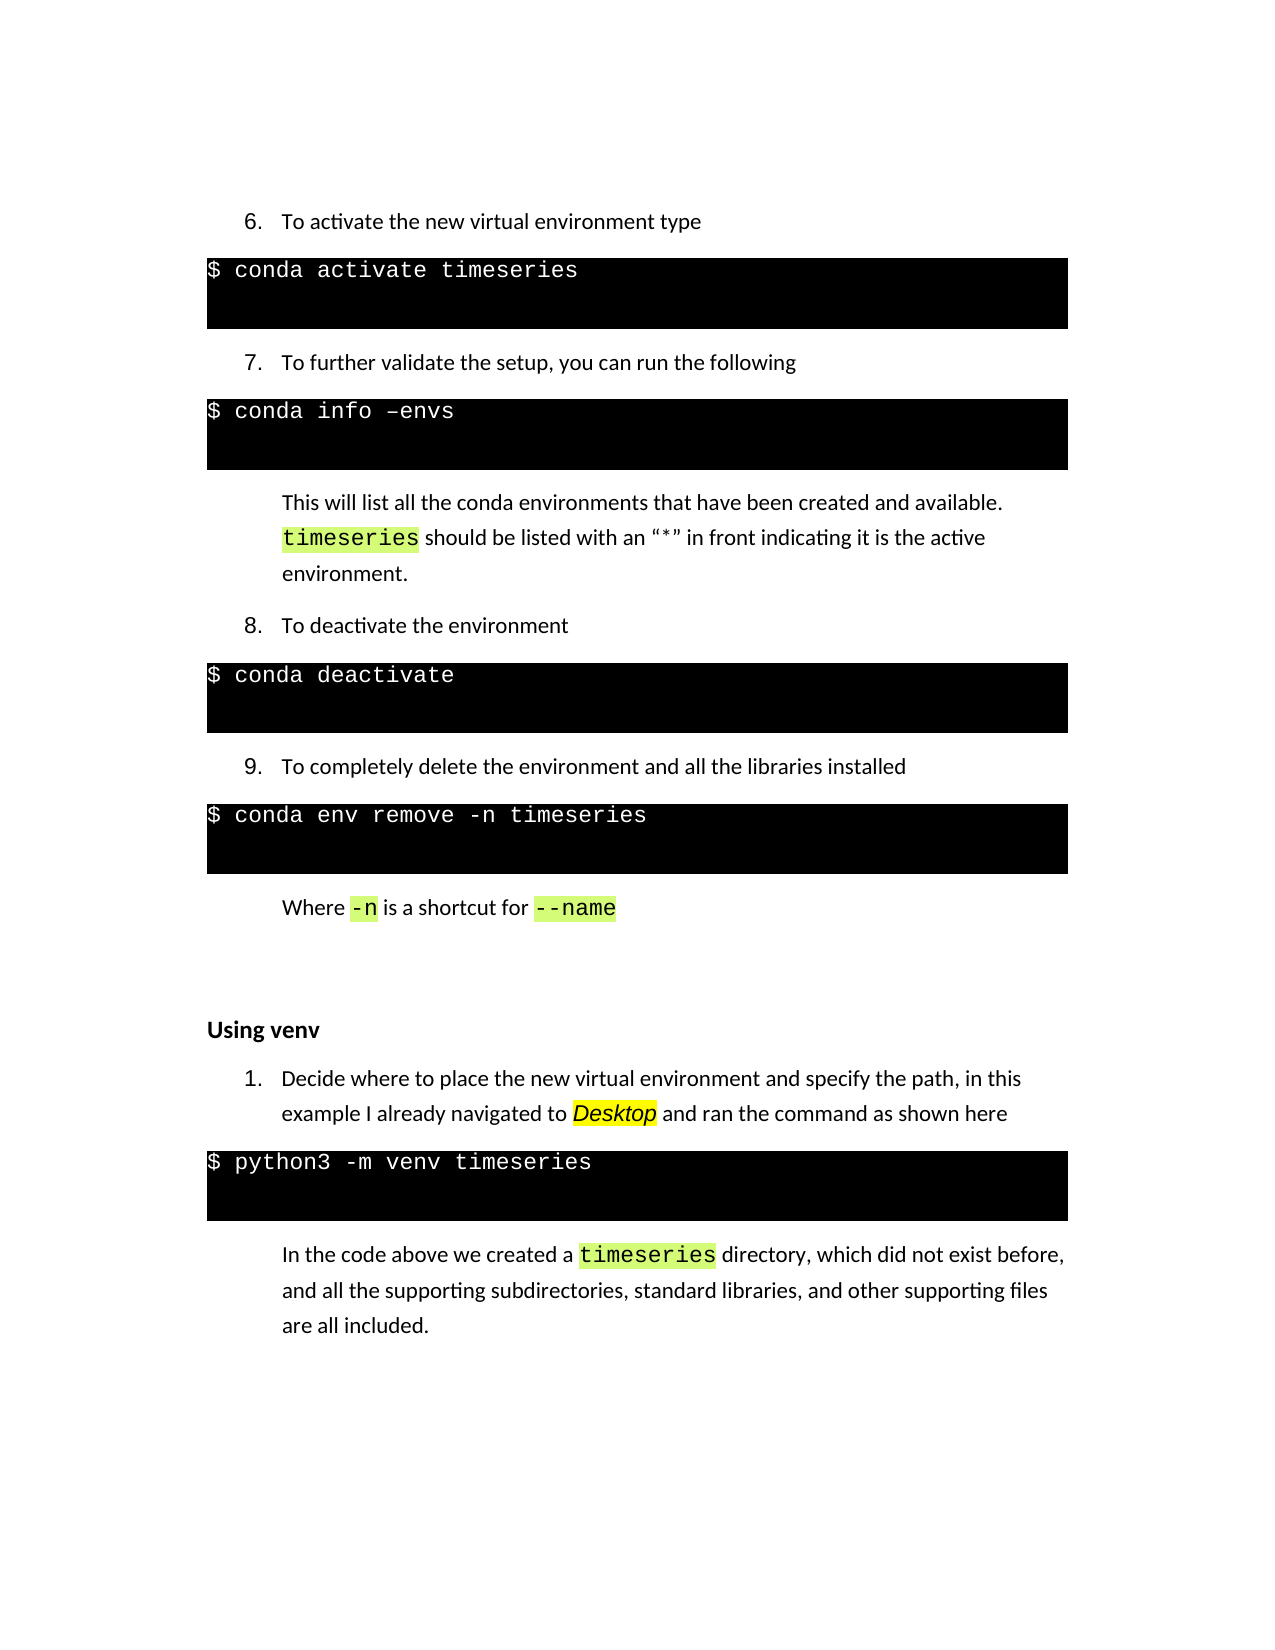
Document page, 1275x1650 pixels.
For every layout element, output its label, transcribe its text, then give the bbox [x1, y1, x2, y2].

text $ conda info –envs [207, 399, 1068, 425]
text $ conda activate timeseries [207, 258, 1068, 284]
text $ conda deactivate [207, 663, 1068, 689]
text To completely delete the environment and all the libraries installed [244, 752, 1068, 780]
text $ conda env remove -n timeseries [207, 804, 1068, 830]
list Decide where to place the new virtual environment and specify the path, in this example I already navigated to Desktop and ran the command as shown here [244, 1064, 1068, 1127]
text In the code above we created a timeseries directory, which did not exist before, and all the supporting subdirectories, standard libraries, and other supporting files are all included. [282, 1240, 1068, 1339]
text Where -n is a shortcut for --name [282, 893, 1068, 922]
text To deactivate the environment [244, 611, 1068, 639]
text This will list all the conda environments that have been created and available. timeseries should be listed with an “*” in front indicating it is the active environment. [282, 488, 1068, 588]
text To activate the new virtual environment type [244, 207, 1068, 235]
subtitle Using venv [207, 1014, 1068, 1045]
text To further validate the setup, you can run the following [244, 348, 1068, 376]
text $ python3 -m venv timeseries [207, 1151, 1068, 1177]
